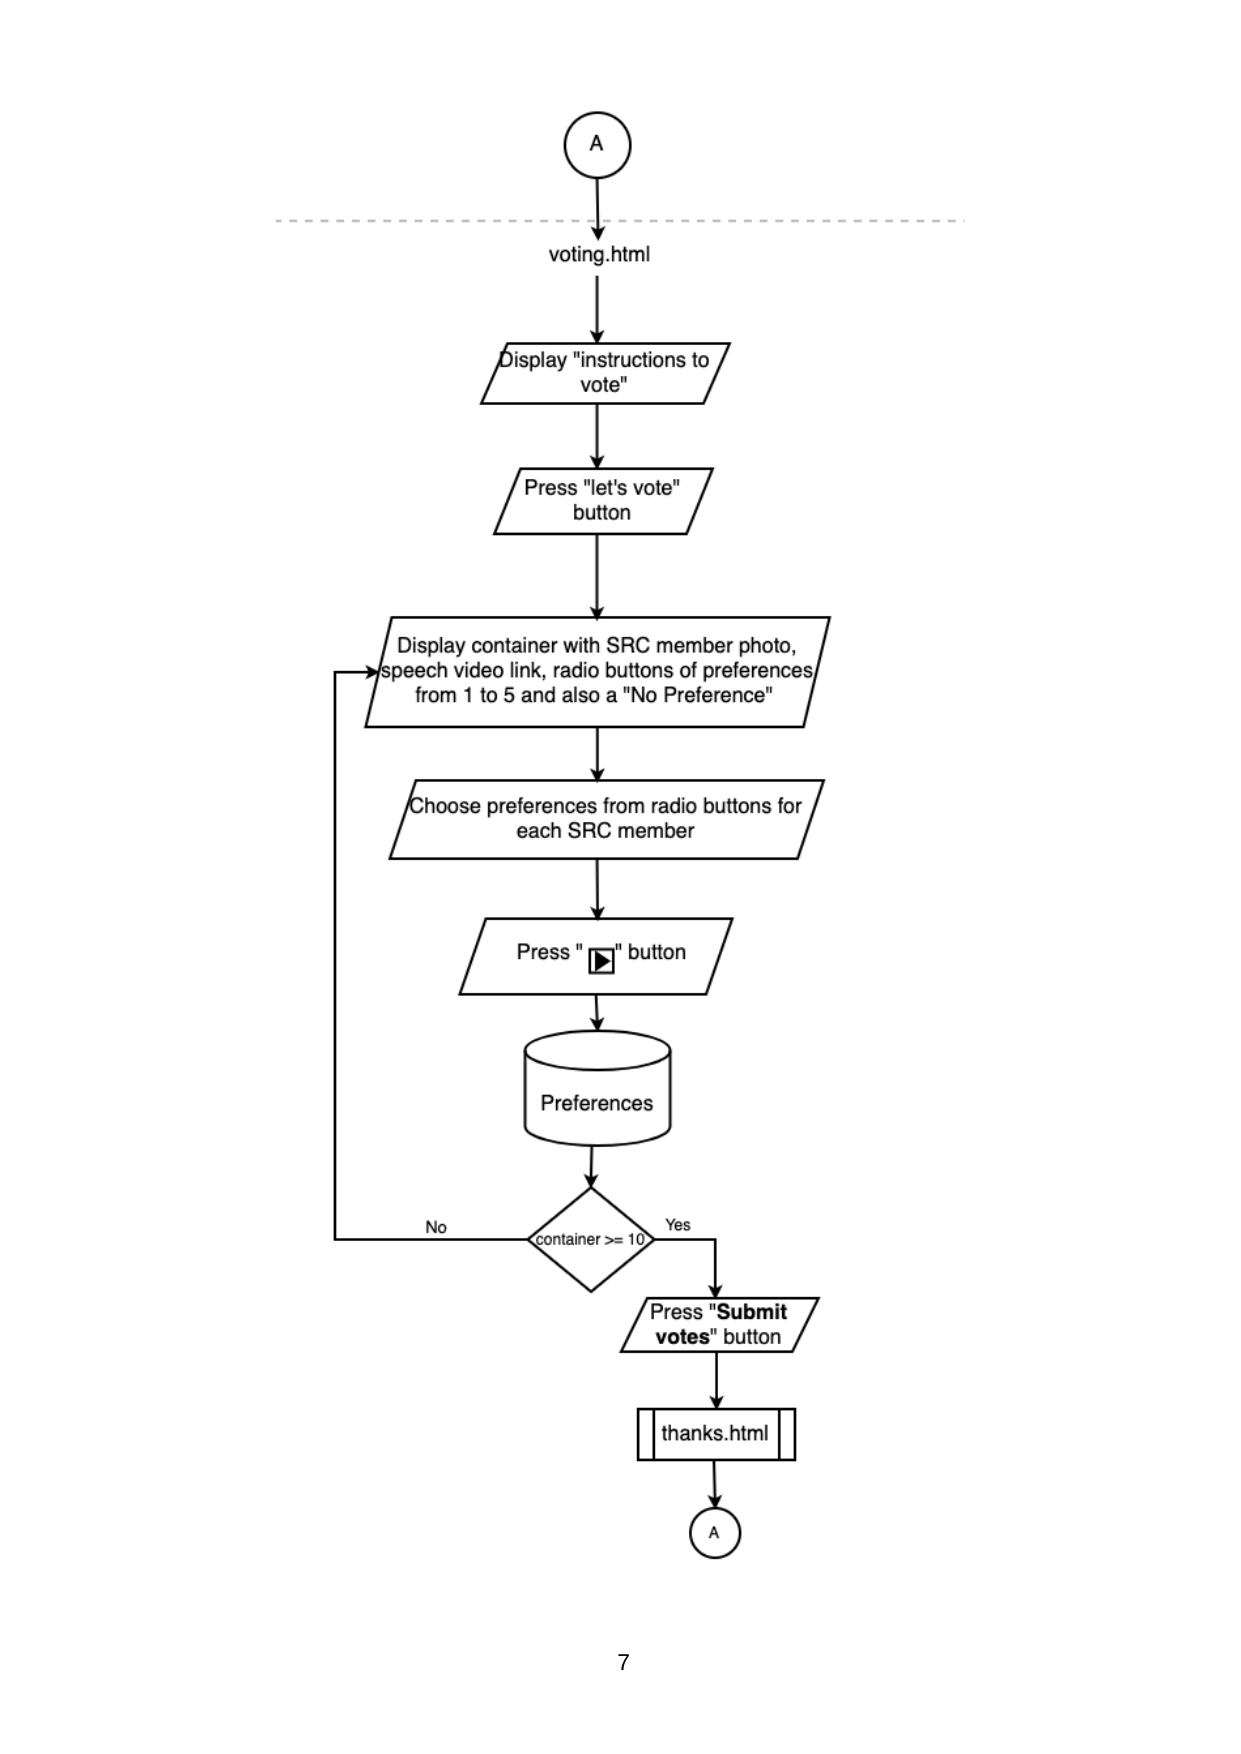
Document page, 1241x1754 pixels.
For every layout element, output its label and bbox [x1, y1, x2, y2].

picture [275, 105, 965, 1584]
